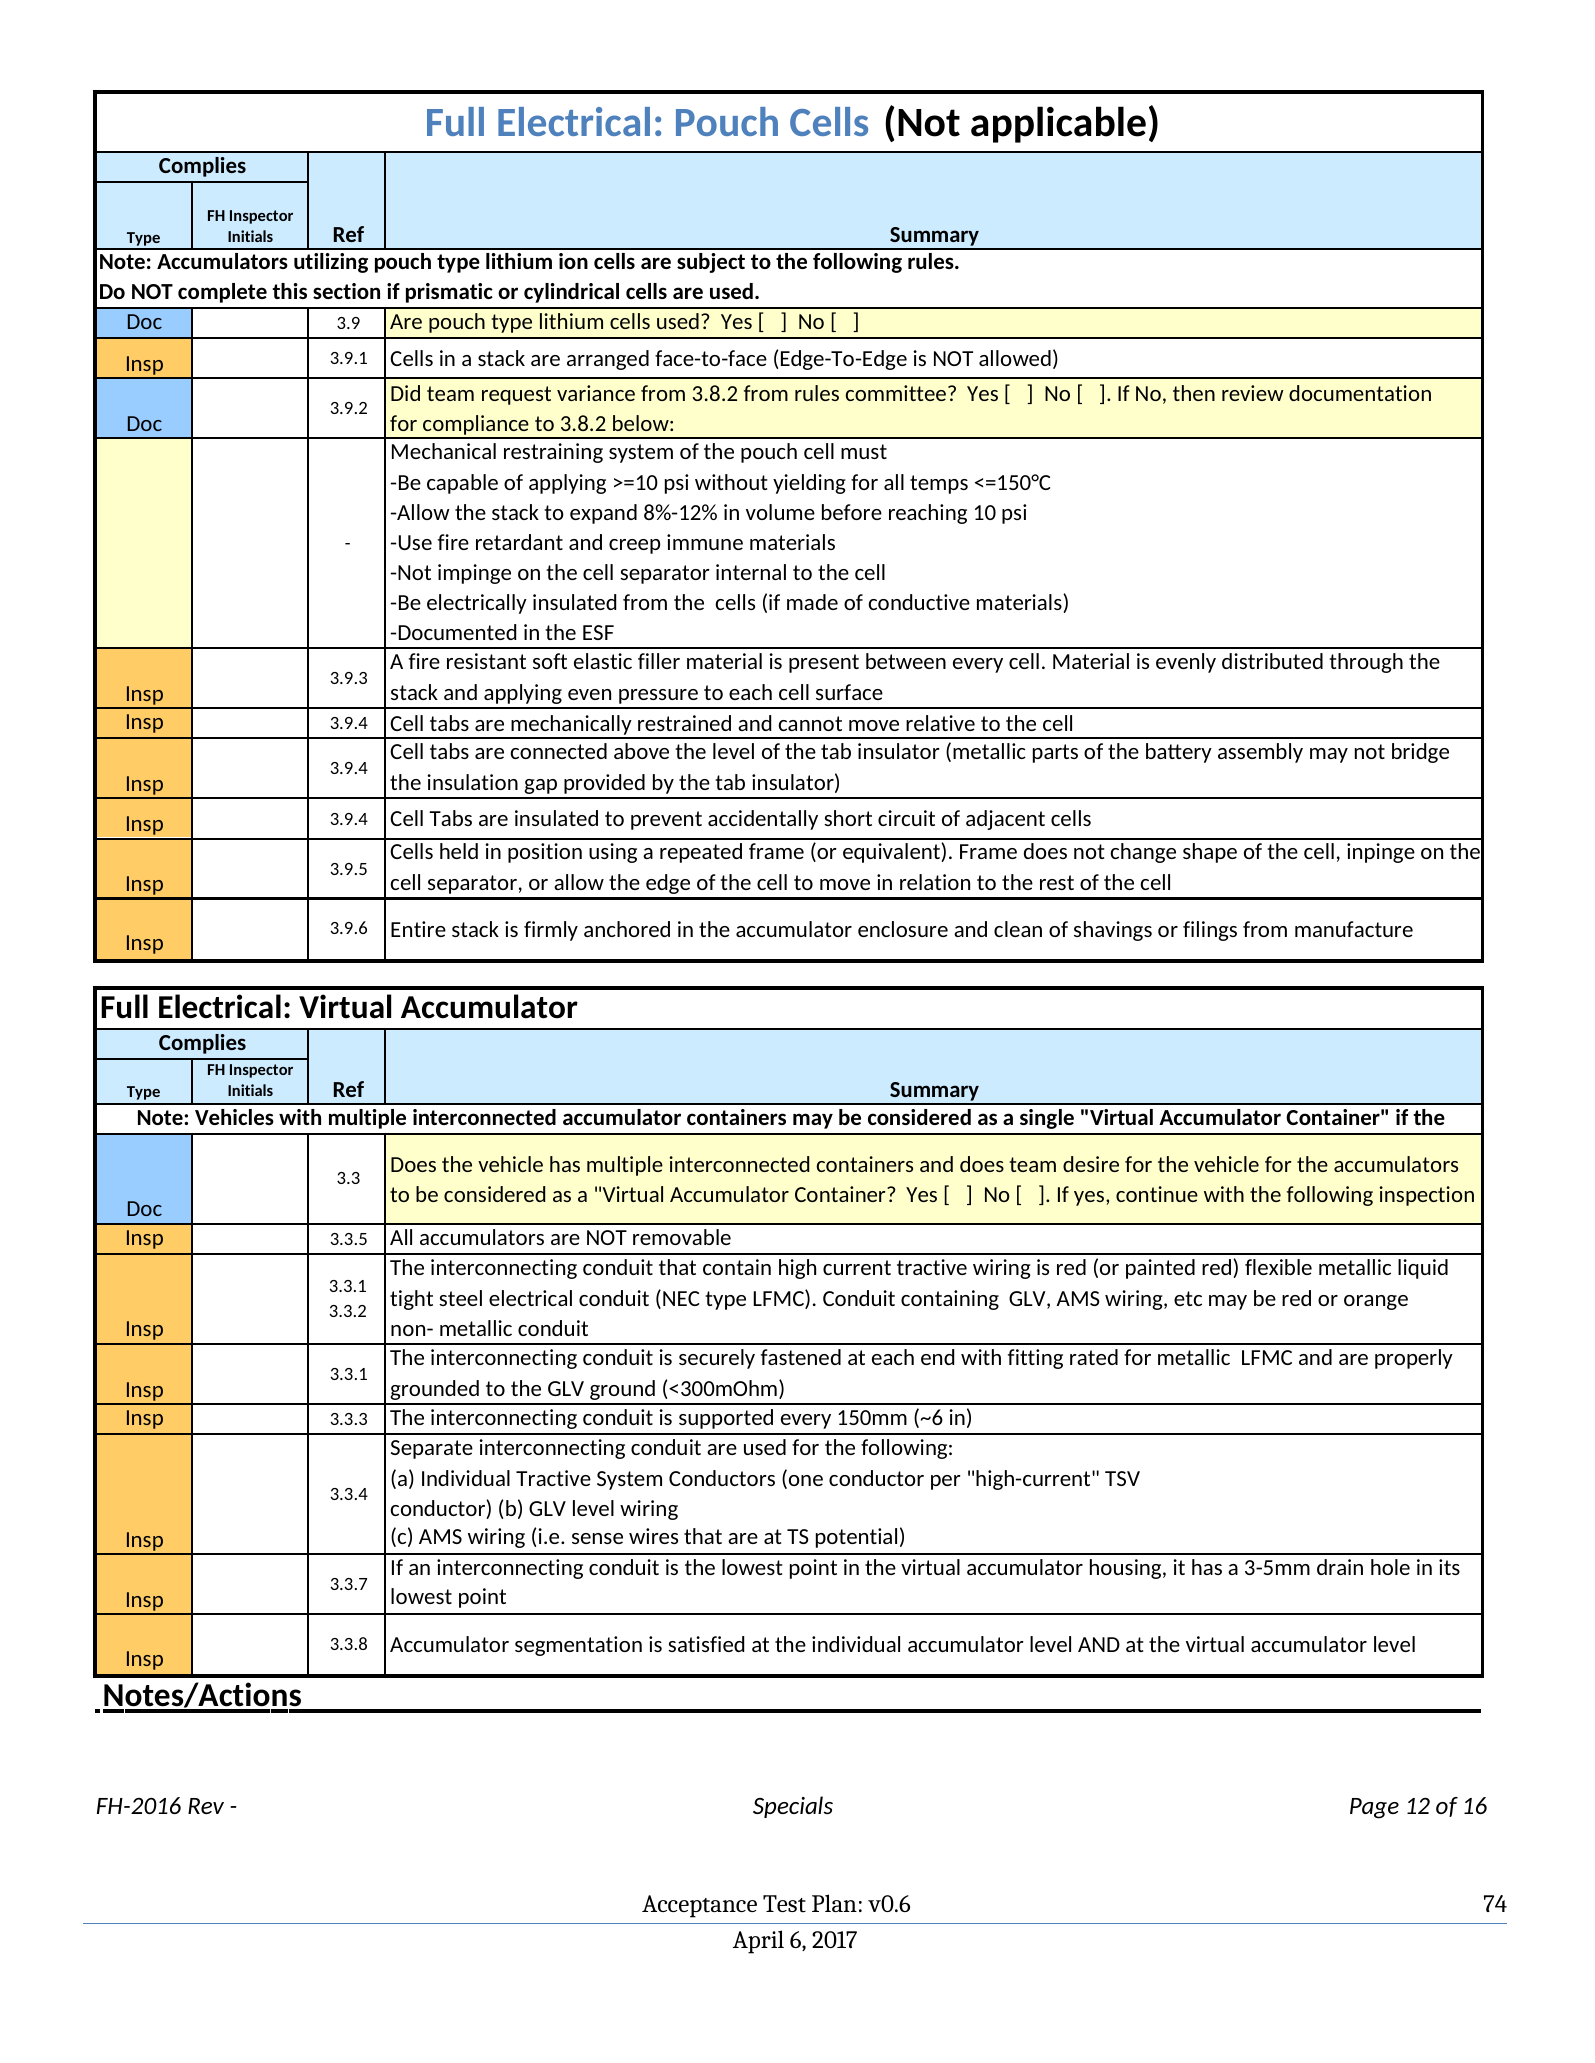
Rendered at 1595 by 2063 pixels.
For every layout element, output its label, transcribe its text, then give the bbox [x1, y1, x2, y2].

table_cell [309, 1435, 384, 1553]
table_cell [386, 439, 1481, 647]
text FH-2016 Rev - Specials Page 12 of 16 [96, 1790, 1507, 1821]
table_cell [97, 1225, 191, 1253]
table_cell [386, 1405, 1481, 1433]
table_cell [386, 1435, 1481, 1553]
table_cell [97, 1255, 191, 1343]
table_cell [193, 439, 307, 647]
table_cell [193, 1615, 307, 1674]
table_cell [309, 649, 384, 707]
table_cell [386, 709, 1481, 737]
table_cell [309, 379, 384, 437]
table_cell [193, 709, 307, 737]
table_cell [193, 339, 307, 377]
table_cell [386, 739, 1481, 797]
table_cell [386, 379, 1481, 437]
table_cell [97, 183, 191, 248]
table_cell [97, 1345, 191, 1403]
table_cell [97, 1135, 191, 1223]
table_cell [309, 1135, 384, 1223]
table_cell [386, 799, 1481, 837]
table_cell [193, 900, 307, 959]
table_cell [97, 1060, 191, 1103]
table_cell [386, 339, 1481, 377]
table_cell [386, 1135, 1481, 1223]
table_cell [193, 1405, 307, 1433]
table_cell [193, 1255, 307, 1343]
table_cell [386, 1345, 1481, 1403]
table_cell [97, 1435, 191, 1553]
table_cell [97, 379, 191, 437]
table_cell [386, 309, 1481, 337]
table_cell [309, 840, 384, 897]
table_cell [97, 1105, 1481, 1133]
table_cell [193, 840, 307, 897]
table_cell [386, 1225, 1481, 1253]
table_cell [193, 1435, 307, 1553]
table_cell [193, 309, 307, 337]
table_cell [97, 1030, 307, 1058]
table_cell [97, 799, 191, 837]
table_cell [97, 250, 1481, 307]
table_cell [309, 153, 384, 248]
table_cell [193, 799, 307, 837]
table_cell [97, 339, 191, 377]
text Notes/Actions [95, 1678, 1507, 1716]
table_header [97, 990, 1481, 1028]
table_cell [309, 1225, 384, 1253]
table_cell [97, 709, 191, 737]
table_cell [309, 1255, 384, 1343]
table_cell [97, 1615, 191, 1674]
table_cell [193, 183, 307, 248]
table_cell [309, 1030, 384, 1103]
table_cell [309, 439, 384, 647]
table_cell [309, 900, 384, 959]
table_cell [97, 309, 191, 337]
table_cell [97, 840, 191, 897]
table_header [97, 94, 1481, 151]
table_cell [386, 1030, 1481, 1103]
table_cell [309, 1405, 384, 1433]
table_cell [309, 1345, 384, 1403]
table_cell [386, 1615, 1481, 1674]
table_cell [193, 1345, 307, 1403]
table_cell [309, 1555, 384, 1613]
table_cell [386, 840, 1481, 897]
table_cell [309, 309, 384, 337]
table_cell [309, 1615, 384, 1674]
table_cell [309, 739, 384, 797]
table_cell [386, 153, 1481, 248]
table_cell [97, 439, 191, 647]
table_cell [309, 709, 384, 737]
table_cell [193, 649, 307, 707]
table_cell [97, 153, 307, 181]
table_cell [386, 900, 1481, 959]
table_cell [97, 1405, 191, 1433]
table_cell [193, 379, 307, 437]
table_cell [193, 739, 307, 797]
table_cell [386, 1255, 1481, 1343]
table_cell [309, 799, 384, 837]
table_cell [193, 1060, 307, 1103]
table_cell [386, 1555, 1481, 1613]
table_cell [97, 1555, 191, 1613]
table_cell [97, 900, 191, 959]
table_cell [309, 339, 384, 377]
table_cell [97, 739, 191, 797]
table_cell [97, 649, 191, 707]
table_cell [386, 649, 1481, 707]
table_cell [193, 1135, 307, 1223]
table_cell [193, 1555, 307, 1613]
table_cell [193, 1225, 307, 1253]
